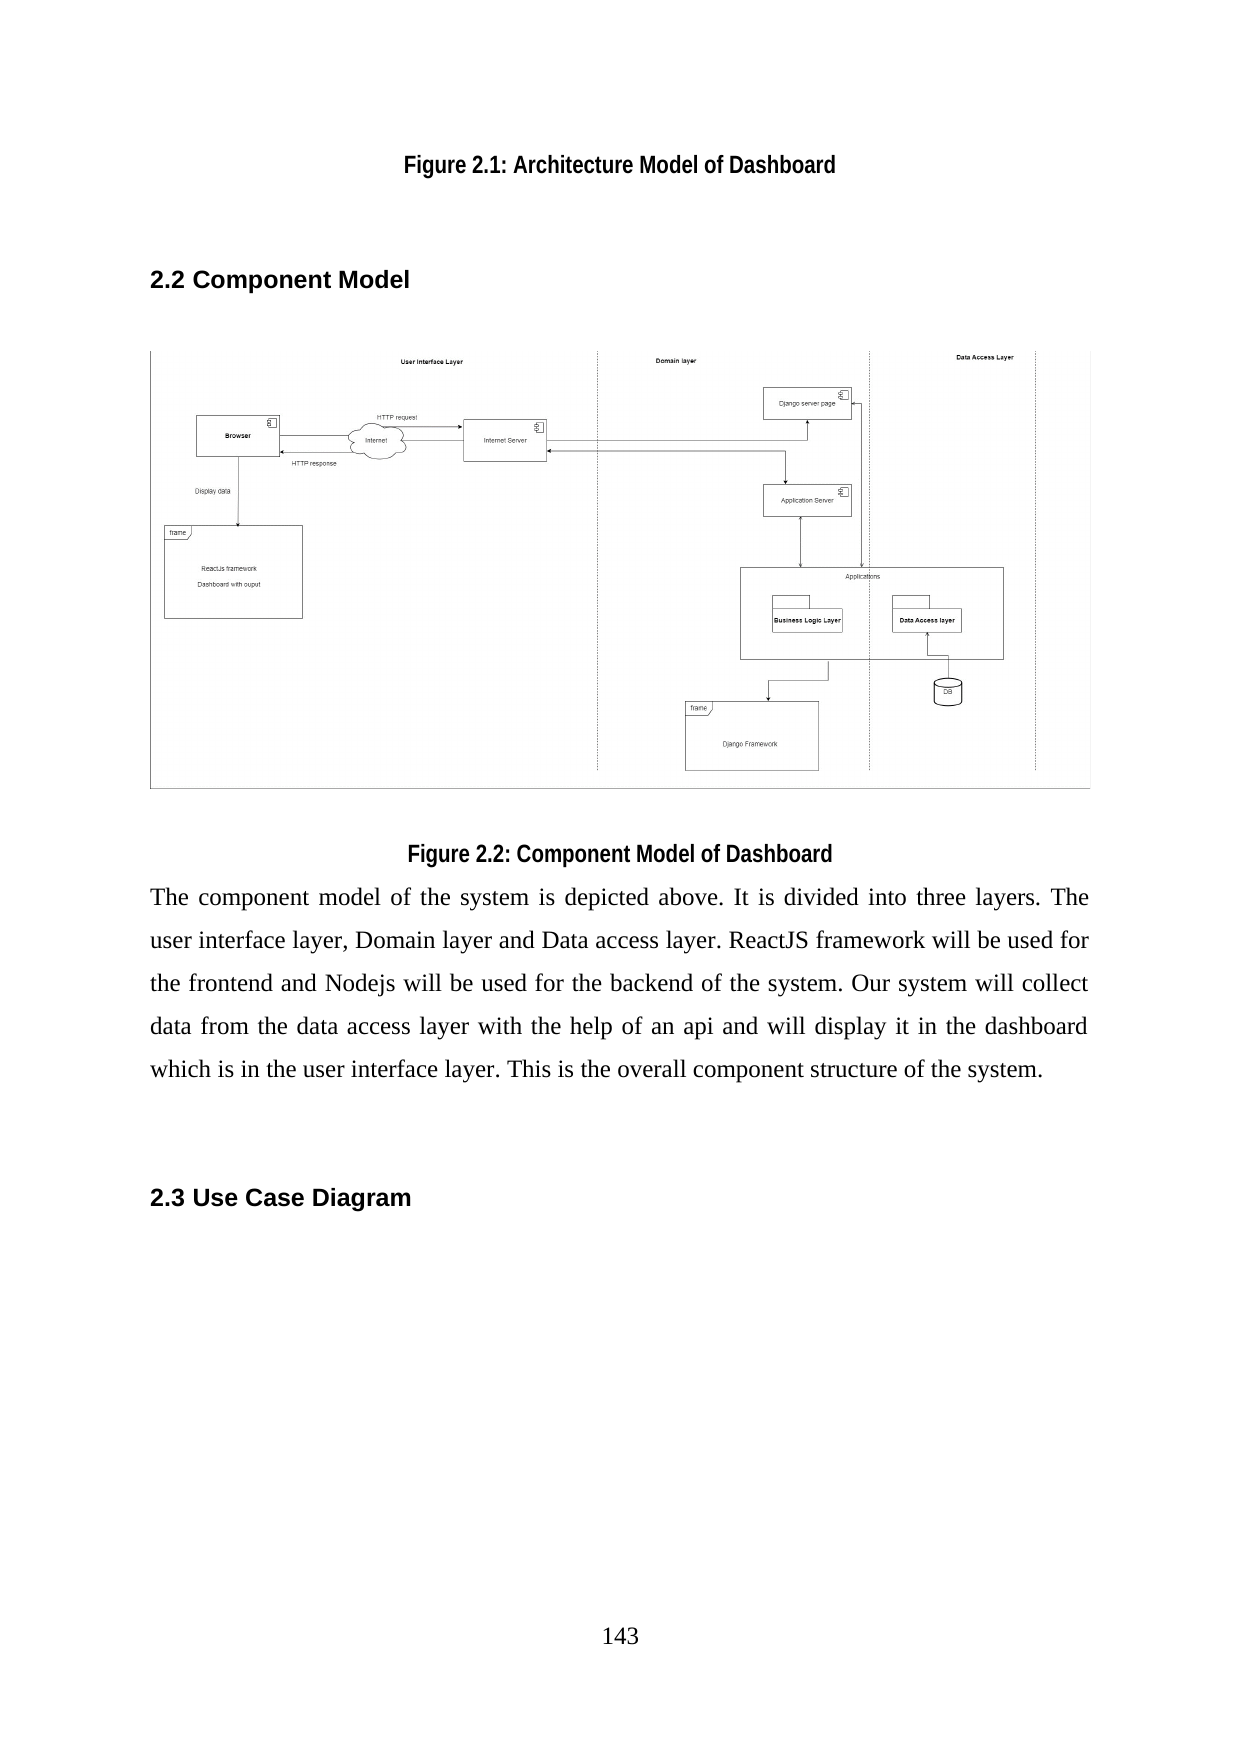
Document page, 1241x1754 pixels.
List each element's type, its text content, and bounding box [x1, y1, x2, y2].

list Use Case Diagram [150, 1183, 1090, 1212]
picture [150, 351, 1091, 789]
text Figure 2.2: Component Model of Dashboard [150, 839, 1090, 868]
list Component Model [150, 265, 1090, 293]
text The component model of the system is depicted above. It is divided into three layers. The user interface layer, Domain layer and Data access layer. ReactJS framework will be used for the frontend and Nodejs will be used for the backend of the system. Our system will collect data from the data access layer with the help of an api and will display it in the dashboard which is in the user interface layer. This is the overall component structure of the system. [150, 882, 1090, 1083]
text Figure 2.1: Architecture Model of Dashboard [150, 150, 1090, 179]
